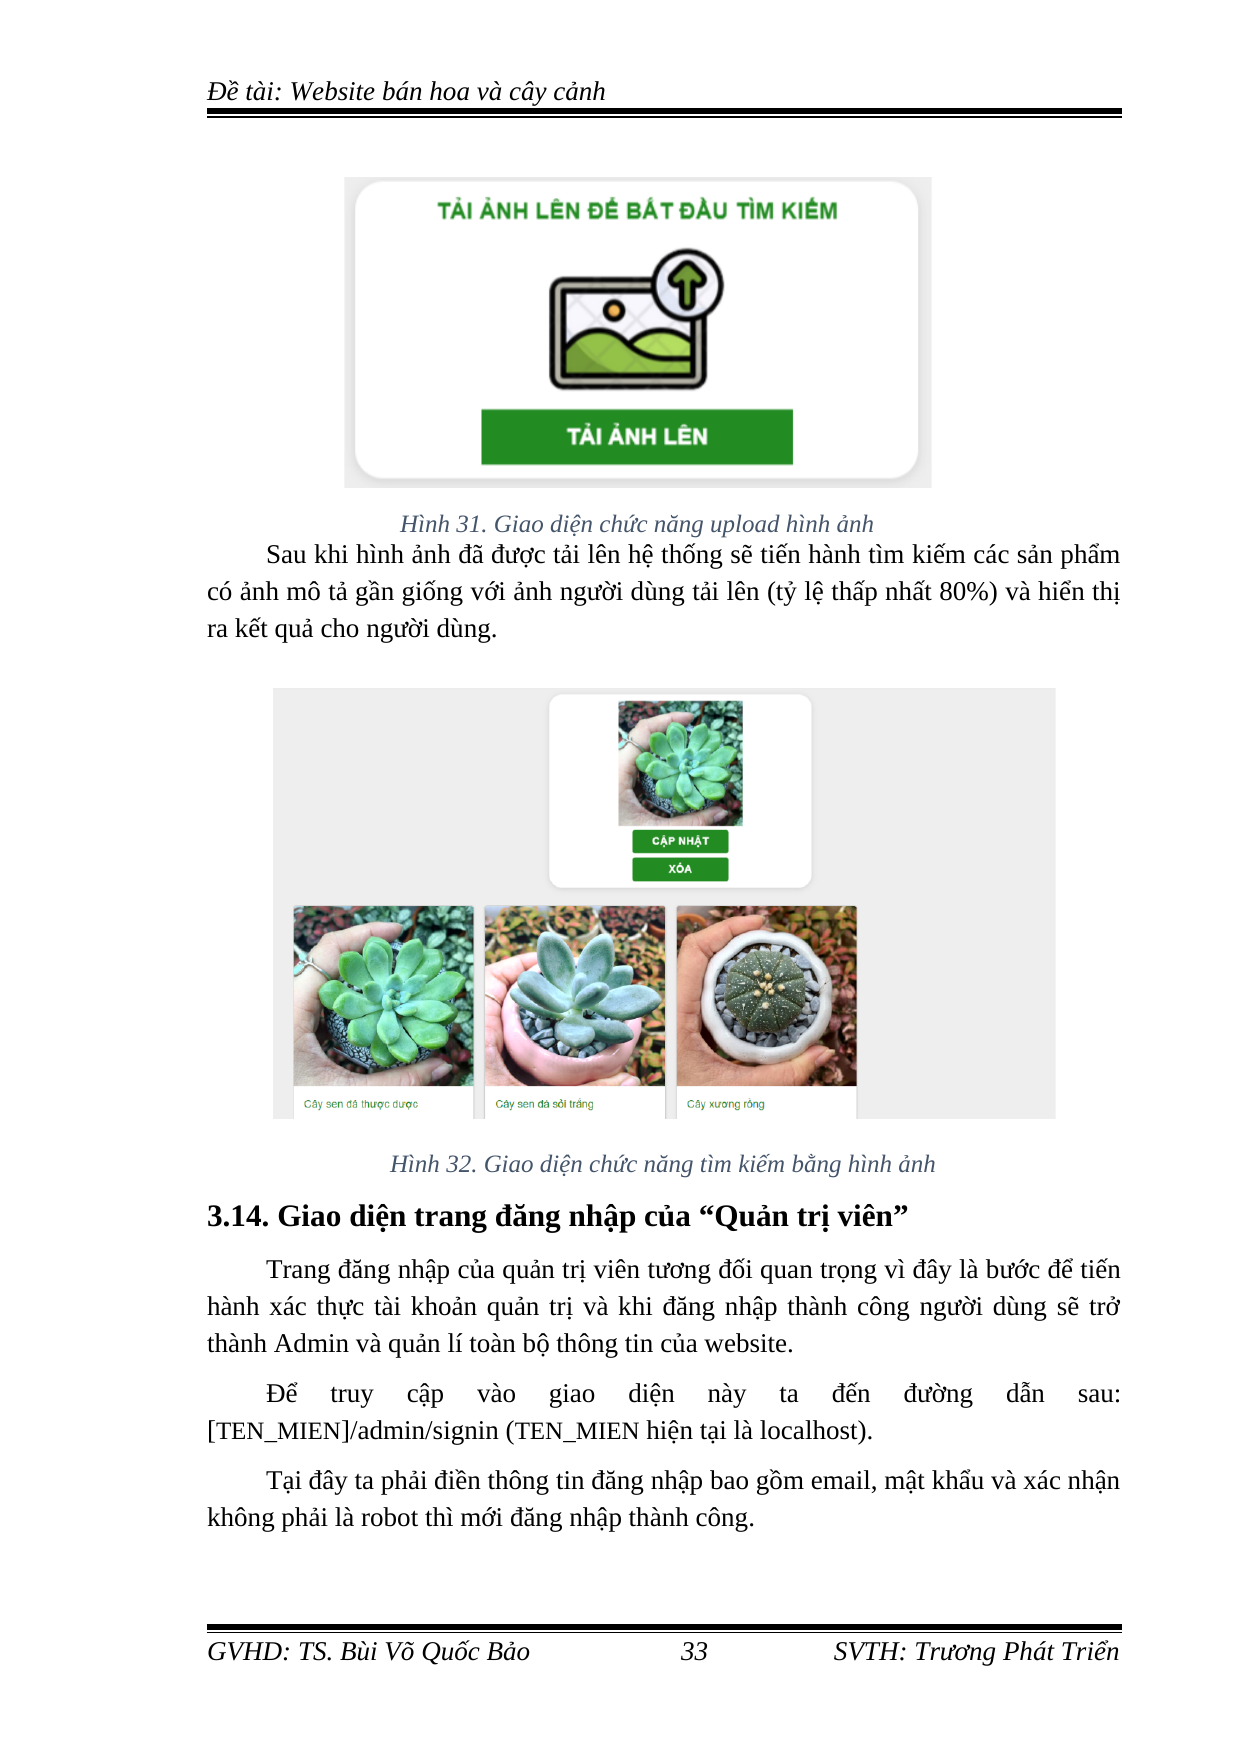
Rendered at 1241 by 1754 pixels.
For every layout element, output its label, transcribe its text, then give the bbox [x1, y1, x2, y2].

picture [344, 177, 932, 488]
text Tại đây ta phải điền thông tin đăng nhập bao gồm email, mật khẩu và xác nhận không phải là robot thì mới đăng nhập thành công. [207, 1464, 1122, 1533]
text Để truy cập vào giao diện này ta đến đường dẫn sau: [TEN_MIEN]/admin/signin (TEN_MIEN hiện tại là localhost). [207, 1377, 1122, 1446]
text Trang đăng nhập của quản trị viên tương đối quan trọng vì đây là bước để tiến hành xác thực tài khoản quản trị và khi đăng nhập thành công người dùng sẽ trở thành Admin và quản lí toàn bộ thông tin của website. [207, 1253, 1122, 1358]
picture [273, 688, 1056, 1119]
